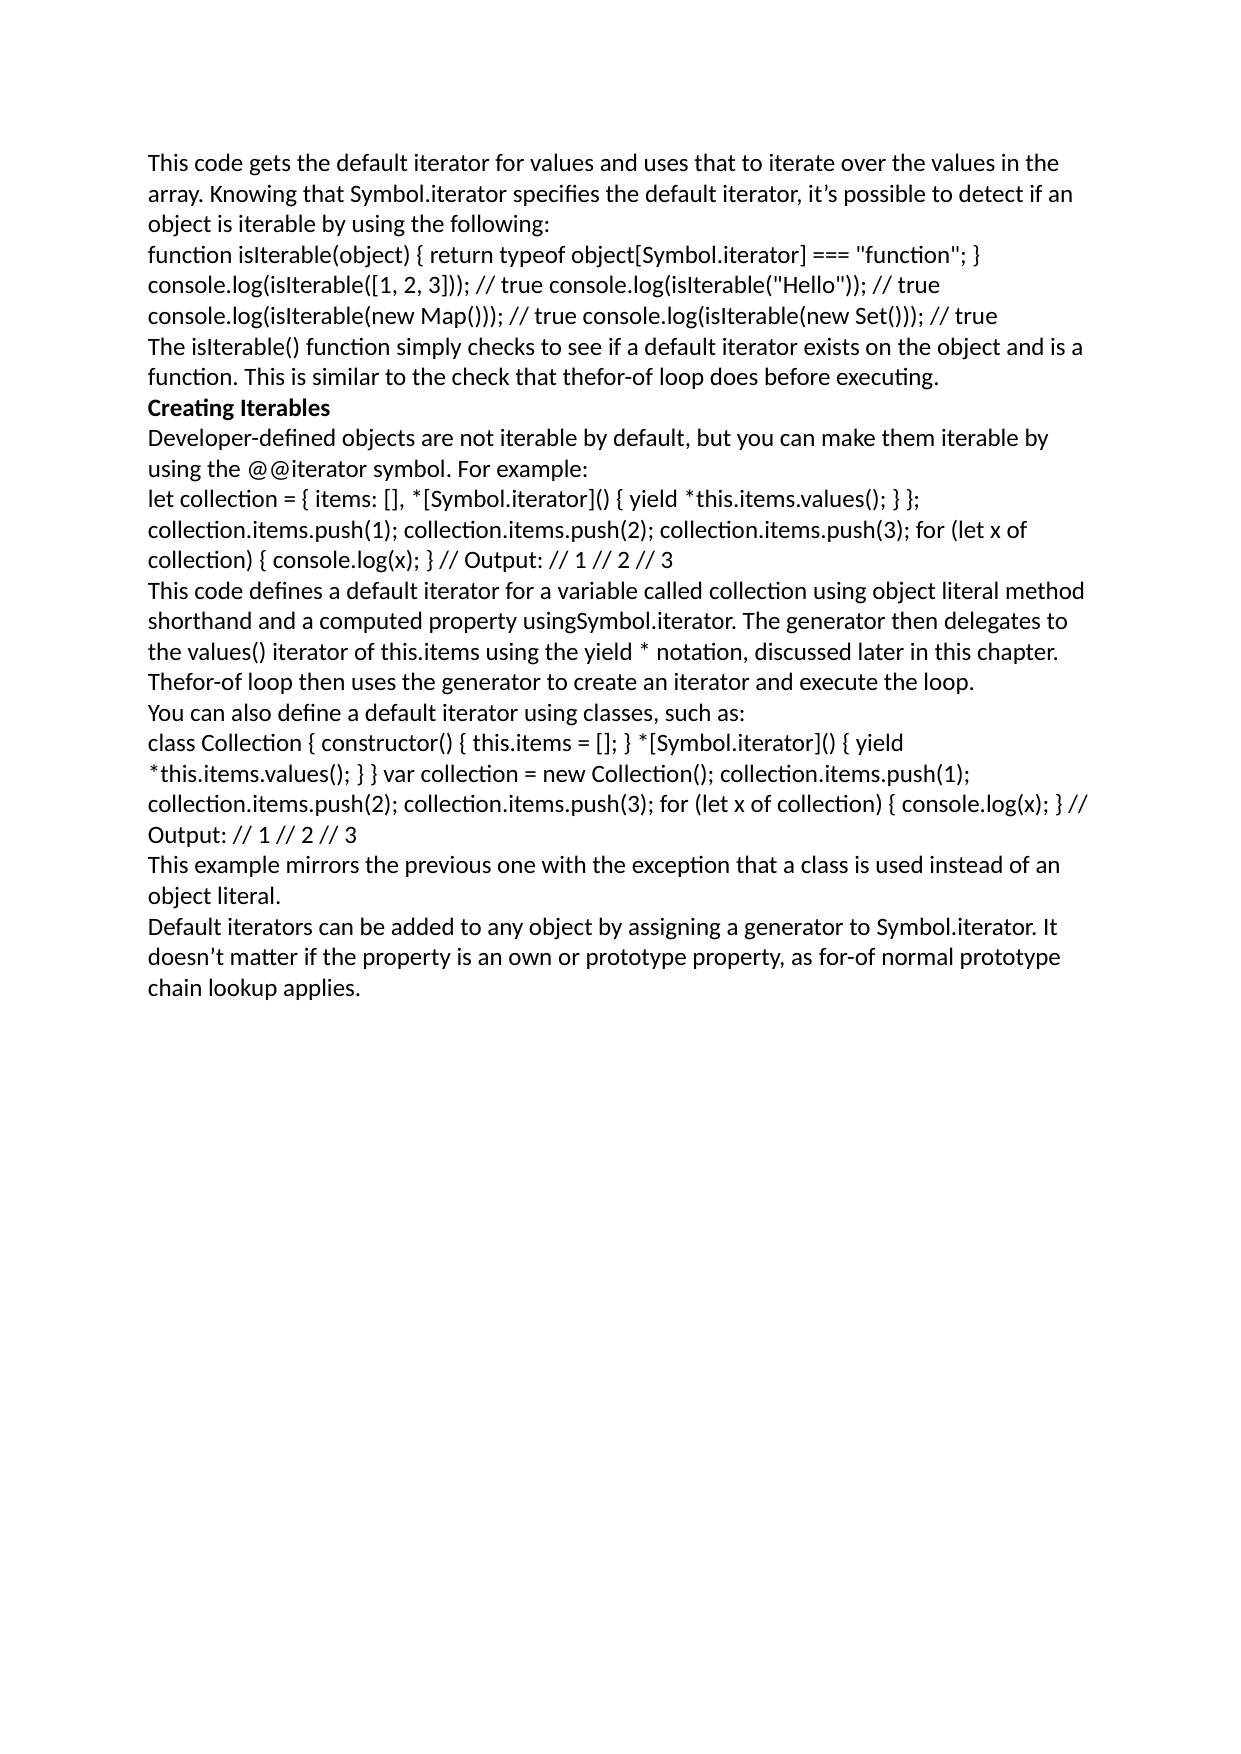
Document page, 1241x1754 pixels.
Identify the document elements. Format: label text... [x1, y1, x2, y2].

text function isIterable(object) { return typeof object[Symbol.iterator] === "function"; } console.log(isIterable([1, 2, 3])); // true console.log(isIterable("Hello")); // true console.log(isIterable(new Map())); // true console.log(isIterable(new Set())); // true [148, 239, 1093, 331]
text Default iterators can be added to any object by assigning a generator to Symbol.iterator. It doesn’t matter if the property is an own or prototype property, as for-of normal prototype chain lookup applies. [148, 911, 1093, 1002]
text This code gets the default iterator for values and uses that to iterate over the values in the array. Knowing that Symbol.iterator specifies the default iterator, it’s possible to detect if an object is iterable by using the following: [148, 148, 1093, 239]
text Developer-defined objects are not iterable by default, but you can make them iterable by using the @@iterator symbol. For example: [148, 422, 1093, 483]
text You can also define a default iterator using classes, such as: [148, 697, 1093, 727]
text Creating Iterables [148, 392, 1093, 422]
text This code defines a default iterator for a variable called collection using object literal method shorthand and a computed property usingSymbol.iterator. The generator then delegates to the values() iterator of this.items using the yield * notation, discussed later in this chapter. Thefor-of loop then uses the generator to create an iterator and execute the loop. [148, 575, 1093, 697]
text class Collection { constructor() { this.items = []; } *[Symbol.iterator]() { yield *this.items.values(); } } var collection = new Collection(); collection.items.push(1); collection.items.push(2); collection.items.push(3); for (let x of collection) { console.log(x); } // Output: // 1 // 2 // 3 [148, 727, 1093, 849]
text The isIterable() function simply checks to see if a default iterator exists on the object and is a function. This is similar to the check that thefor-of loop does before executing. [148, 331, 1093, 392]
text let collection = { items: [], *[Symbol.iterator]() { yield *this.items.values(); } }; collection.items.push(1); collection.items.push(2); collection.items.push(3); for (let x of collection) { console.log(x); } // Output: // 1 // 2 // 3 [148, 483, 1093, 575]
text This example mirrors the previous one with the exception that a class is used instead of an object literal. [148, 849, 1093, 911]
